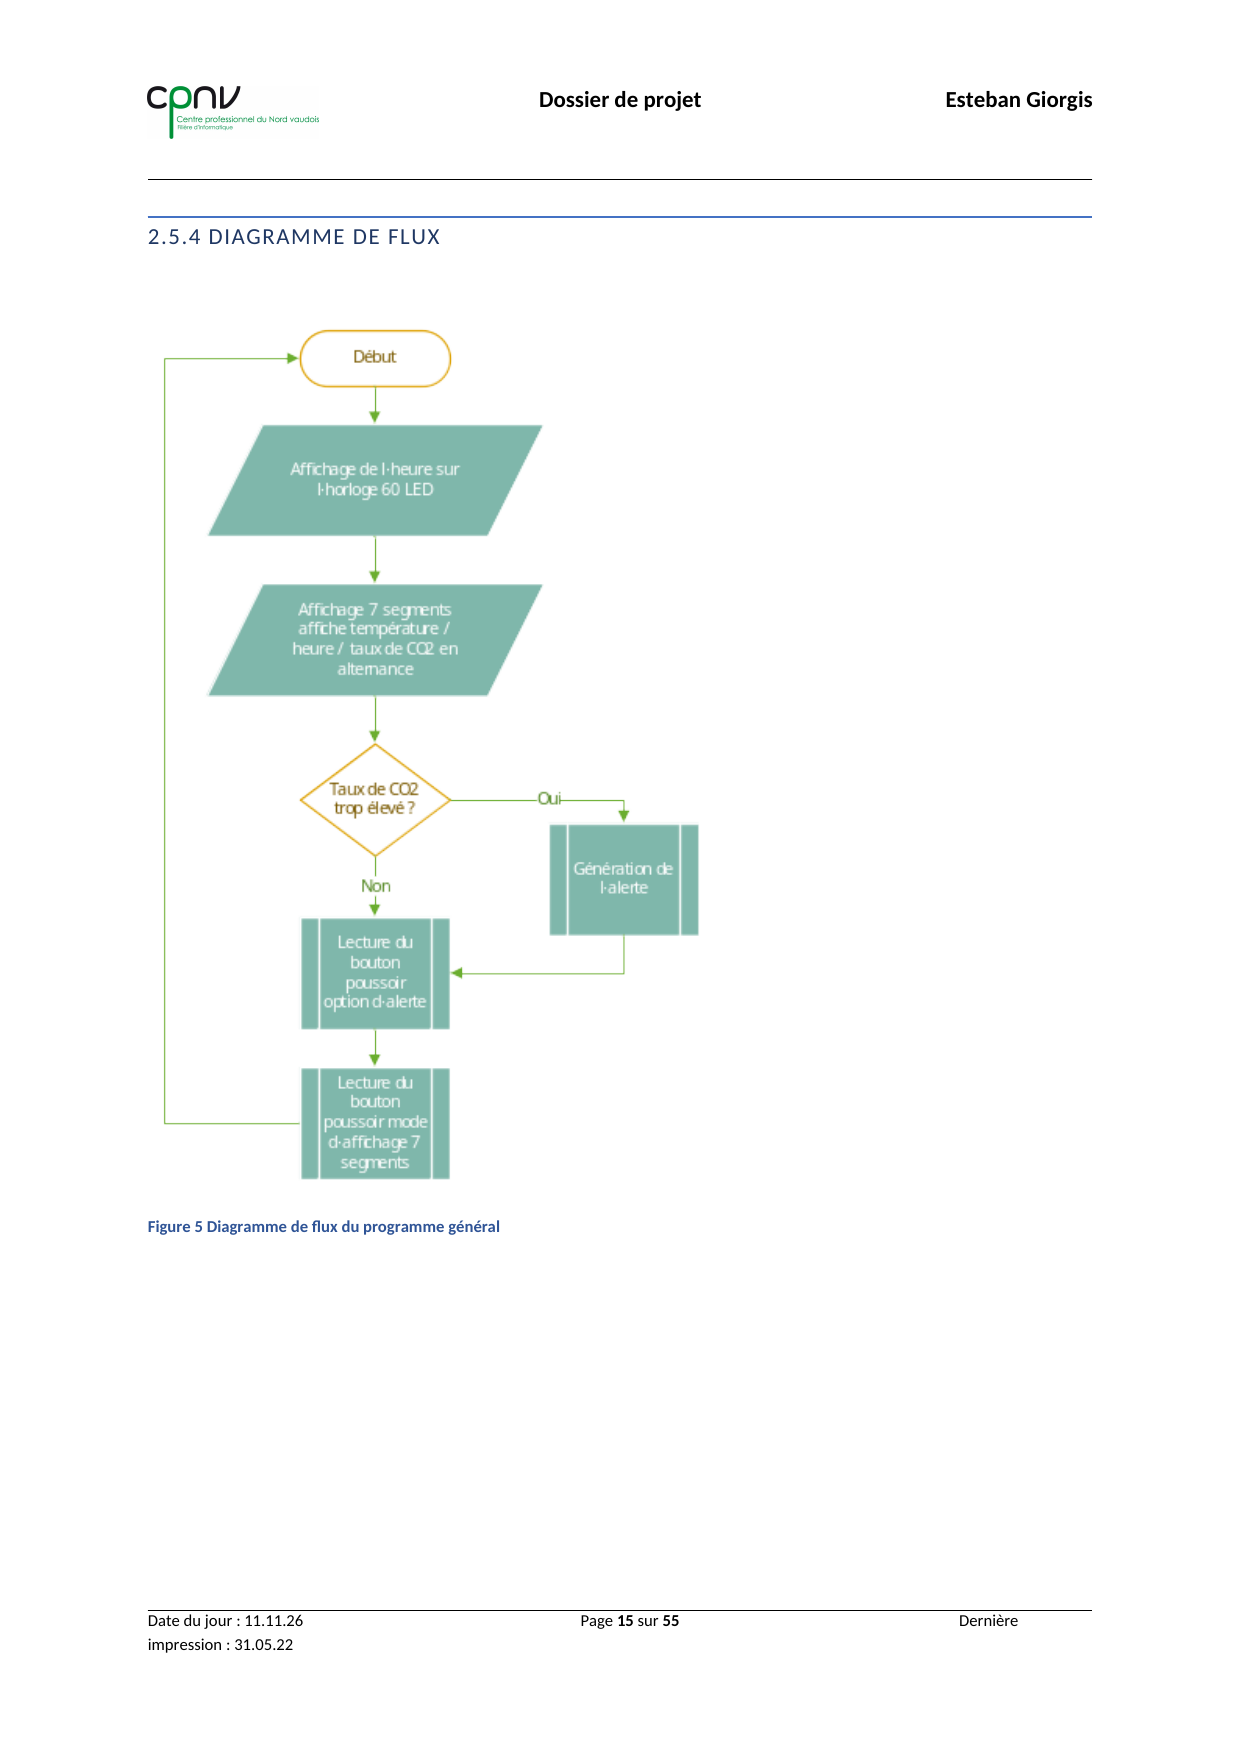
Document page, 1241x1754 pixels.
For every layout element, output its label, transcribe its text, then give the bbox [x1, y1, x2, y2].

text Figure 5 Diagramme de flux du programme général [148, 1216, 1092, 1237]
picture [147, 86, 319, 139]
subtitle 2.5.4 Diagramme de flux [148, 218, 1092, 250]
